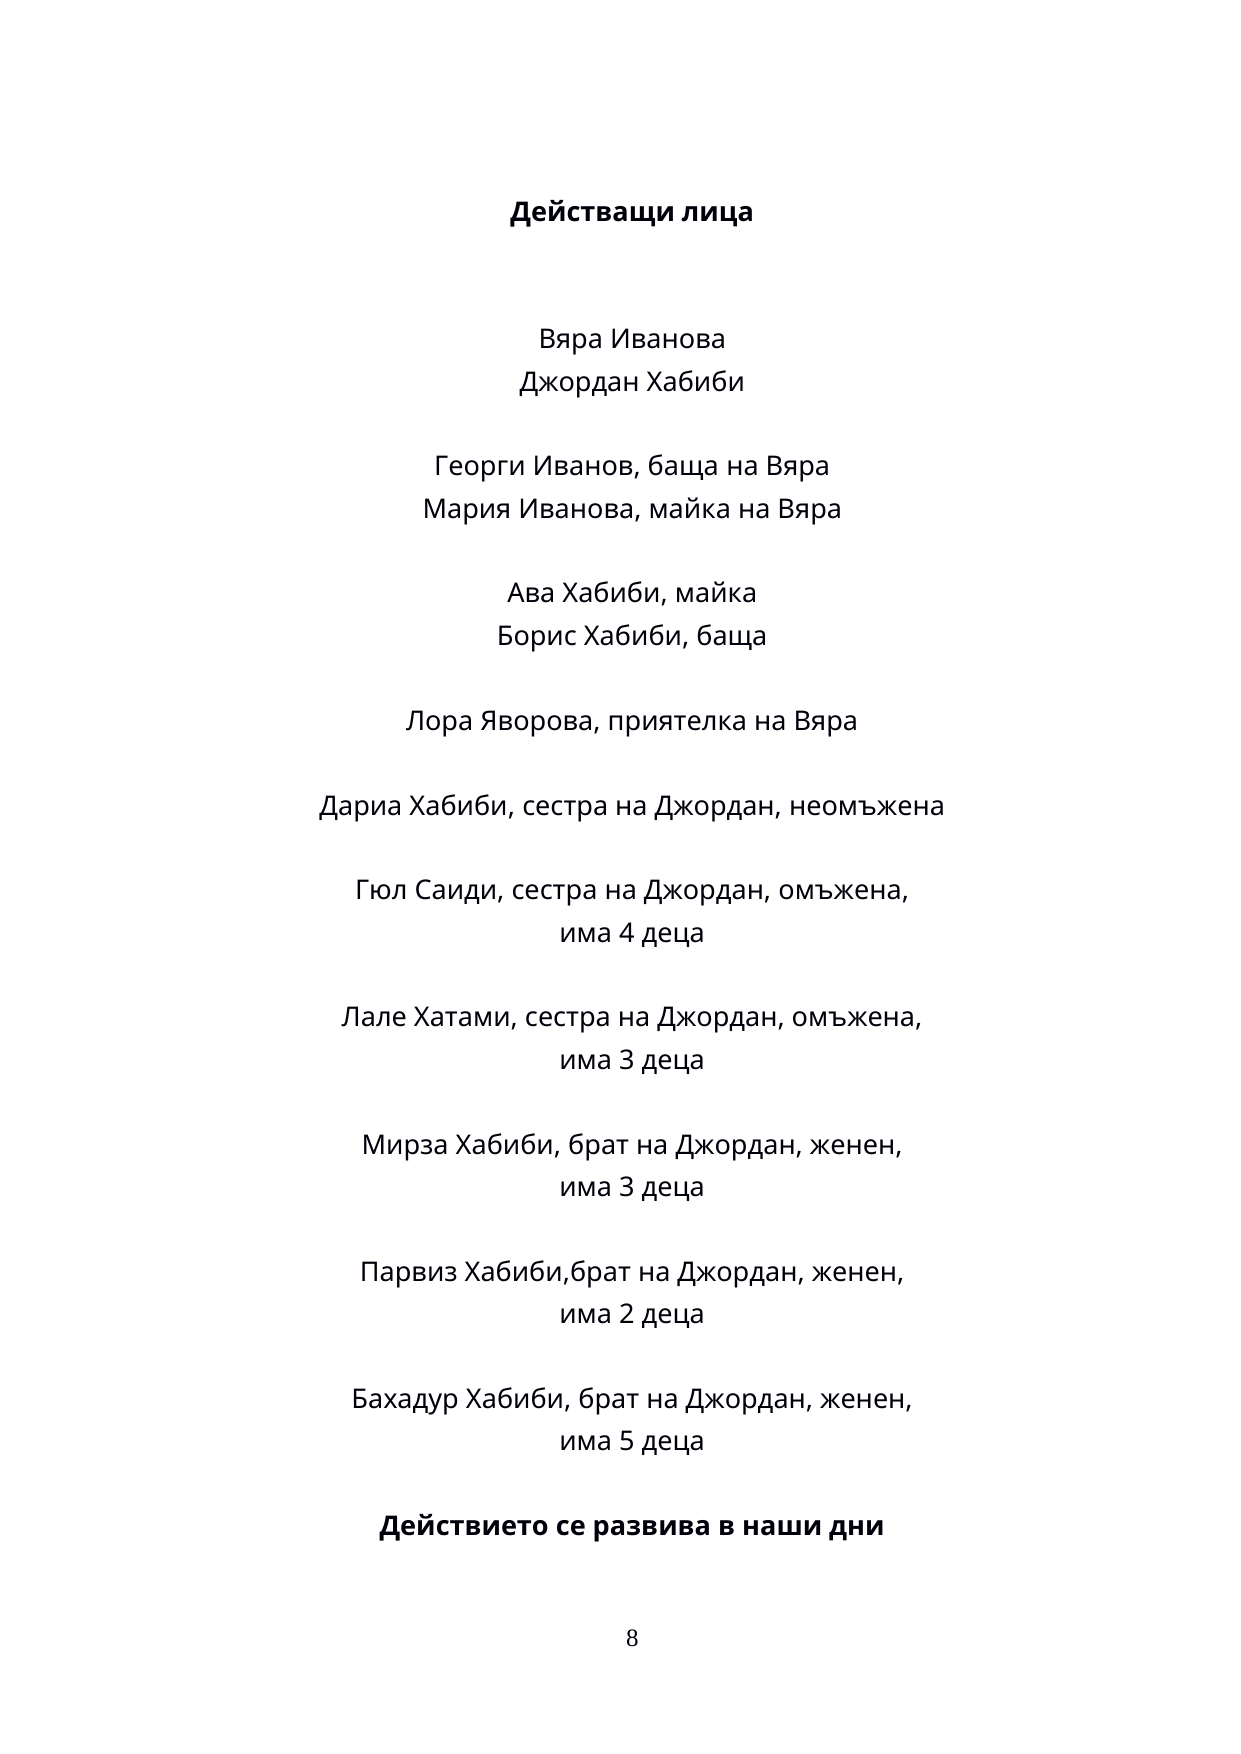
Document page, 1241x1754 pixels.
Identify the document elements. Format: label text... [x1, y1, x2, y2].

text Лора Яворова, приятелка на Вяра [170, 701, 1094, 738]
text Мария Иванова, майка на Вяра [170, 489, 1094, 526]
text Гюл Саиди, сестра на Джордан, омъжена, [170, 871, 1094, 908]
text има 3 деца [170, 1040, 1094, 1077]
text Дариа Хабиби, сестра на Джордан, неомъжена [170, 786, 1094, 823]
text Георги Иванов, баща на Вяра [170, 447, 1094, 484]
text има 2 деца [170, 1295, 1094, 1332]
text има 4 деца [170, 913, 1094, 950]
text Действието се развива в наши дни [170, 1507, 1094, 1543]
text Вяра Иванова [170, 319, 1094, 356]
text Парвиз Хабиби,брат на Джордан, женен, [170, 1252, 1094, 1289]
text има 5 деца [170, 1422, 1094, 1459]
text Бахадур Хабиби, брат на Джордан, женен, [170, 1379, 1094, 1416]
text Лале Хатами, сестра на Джордан, омъжена, [170, 998, 1094, 1035]
text има 3 деца [170, 1167, 1094, 1204]
text Джордан Хабиби [170, 362, 1094, 399]
text Ава Хабиби, майка [170, 574, 1094, 611]
text Мирза Хабиби, брат на Джордан, женен, [170, 1125, 1094, 1162]
text Борис Хабиби, баща [170, 616, 1094, 653]
text Действащи лица [170, 192, 1094, 229]
